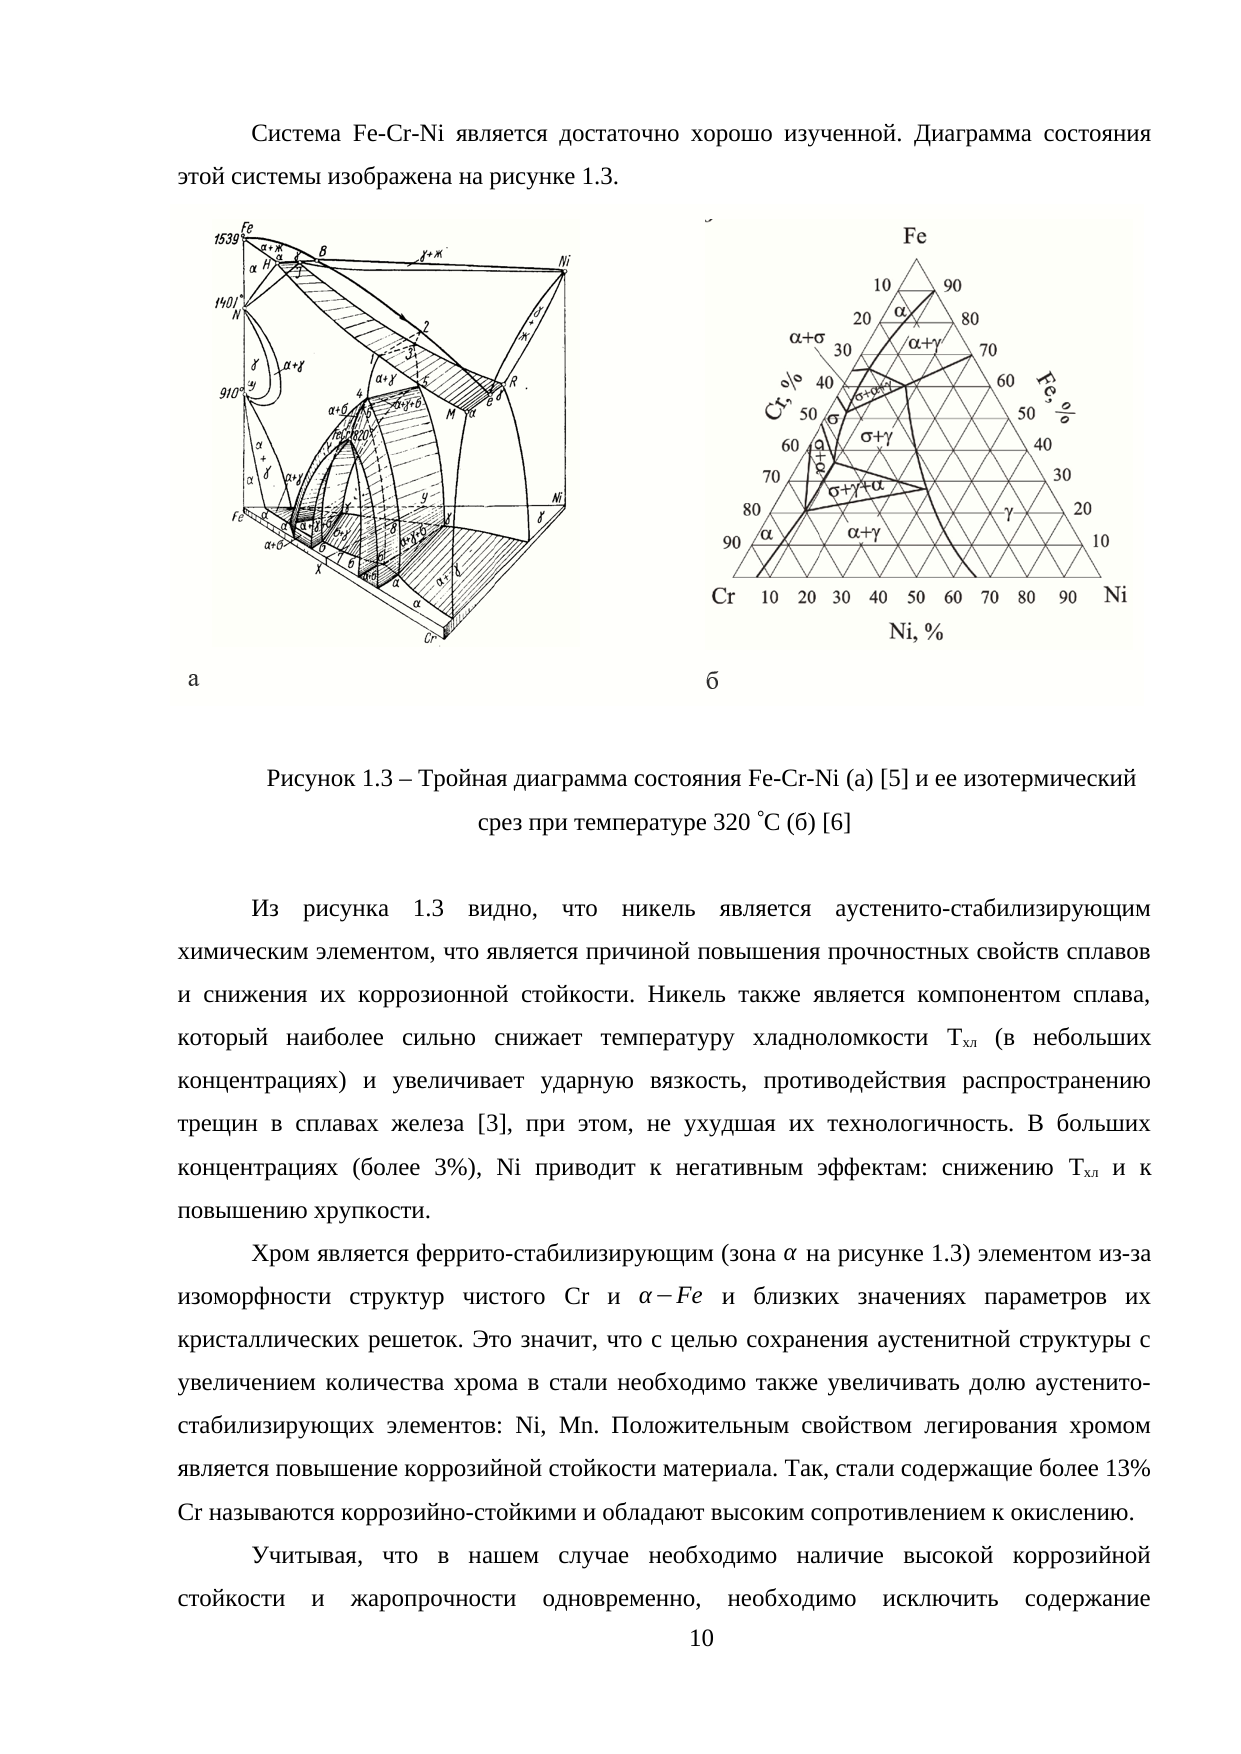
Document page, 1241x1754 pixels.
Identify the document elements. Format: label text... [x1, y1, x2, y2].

picture [169, 204, 1145, 706]
text Из рисунка 1.3 видно, что никель является аустенито-стабилизирующим химическим элементом, что является причиной повышения прочностных свойств сплавов и снижения их коррозионной стойкости. Никель также является компонентом сплава, который наиболее сильно снижает температуру хладноломкости Tхл (в небольших концентрациях) и увеличивает ударную вязкость, противодействия распространению трещин в сплавах железа [3], при этом, не ухудшая их технологичность. В больших концентрациях (более 3%), Ni приводит к негативным эффектам: снижению Tхл и к повышению хрупкости. [177, 893, 1152, 1223]
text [177, 1540, 1152, 1612]
text Система Fe-Cr-Ni является достаточно хорошо изученной. Диаграмма состояния этой системы изображена на рисунке 1.3. [177, 118, 1152, 190]
text Хром является феррито-стабилизирующим (зона на рисунке 1.3) элементом из-за изоморфности структур чистого Cr и и близких значениях параметров их кристаллических решеток. Это значит, что с целью сохранения аустенитной структуры с увеличением количества хрома в стали необходимо также увеличивать долю аустенито-стабилизирующих элементов: Ni, Mn. Положительным свойством легирования хромом является повышение коррозийной стойкости материала. Так, стали содержащие более 13% Cr называются коррозийно-стойкими и обладают высоким сопротивлением к окислению. [177, 1238, 1152, 1525]
text Рисунок 1.3 – Тройная диаграмма состояния Fe-Cr-Ni (а) [5] и ее изотермический срез при температуре 320 С (б) [6] [177, 763, 1152, 835]
